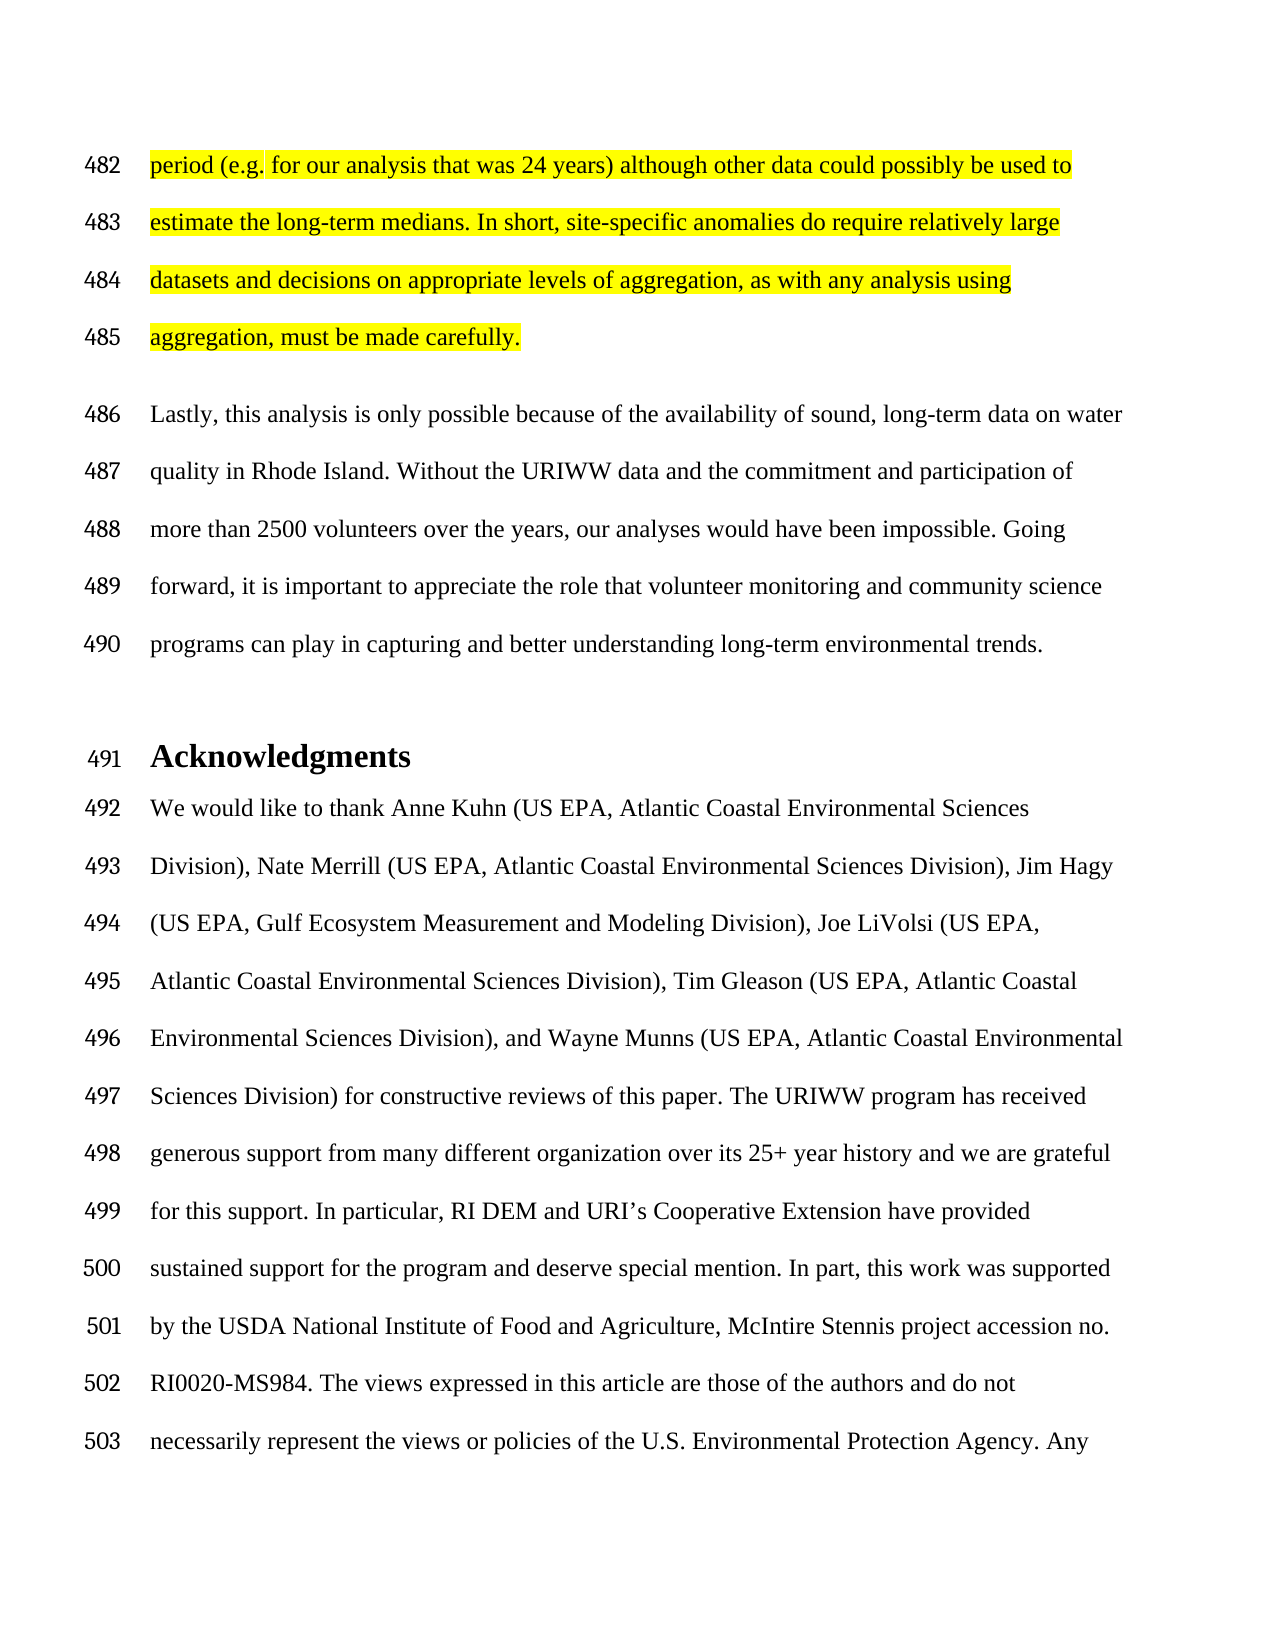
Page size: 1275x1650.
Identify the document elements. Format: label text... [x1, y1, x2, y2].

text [150, 150, 1125, 351]
text Lastly, this analysis is only possible because of the availability of sound, long-term data on water quality in Rhode Island. Without the URIWW data and the commitment and participation of more than 2500 volunteers over the years, our analyses would have been impossible. Going forward, it is important to appreciate the role that volunteer monitoring and community science programs can play in capturing and better understanding long-term environmental trends. [150, 399, 1125, 657]
subtitle Acknowledgments [150, 736, 1125, 774]
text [150, 793, 1125, 1454]
